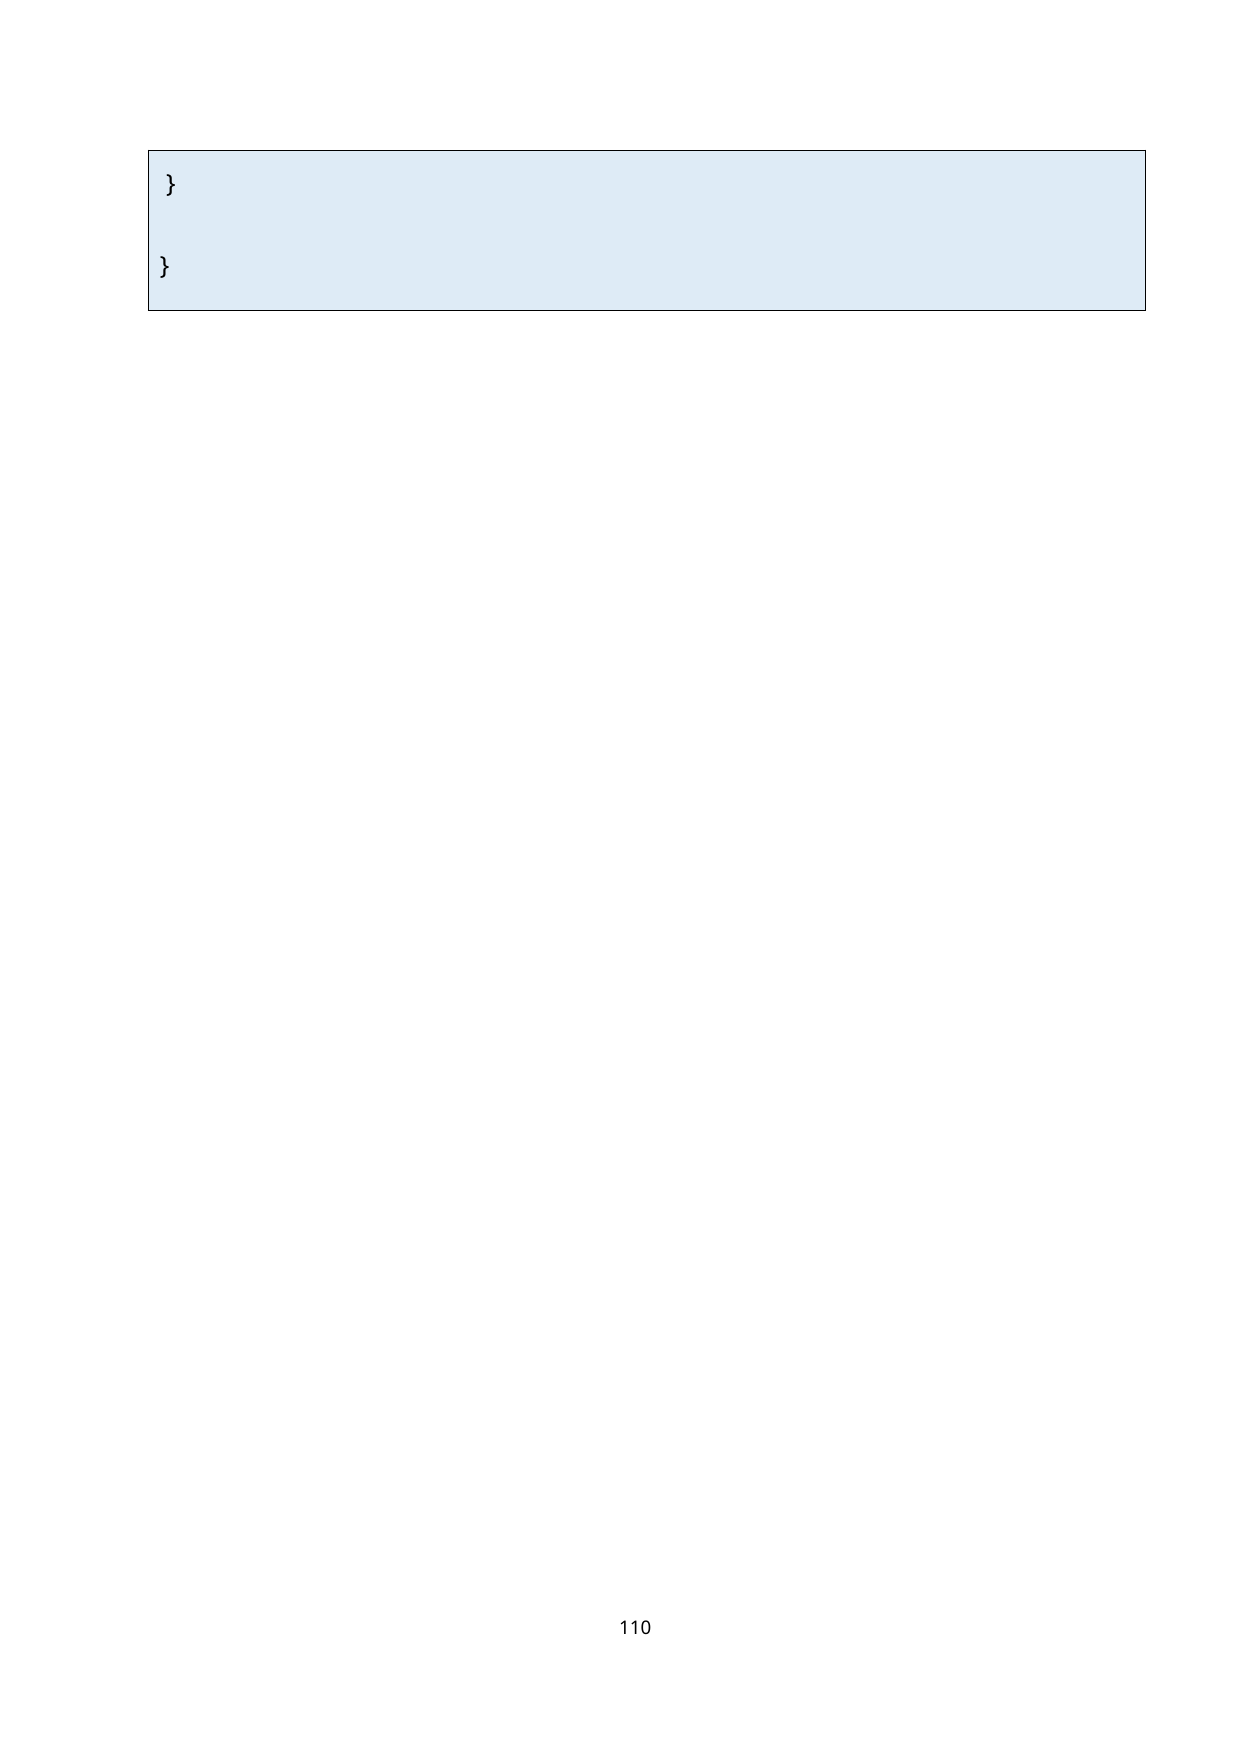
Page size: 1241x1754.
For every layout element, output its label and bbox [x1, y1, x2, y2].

table_header [149, 151, 1145, 310]
